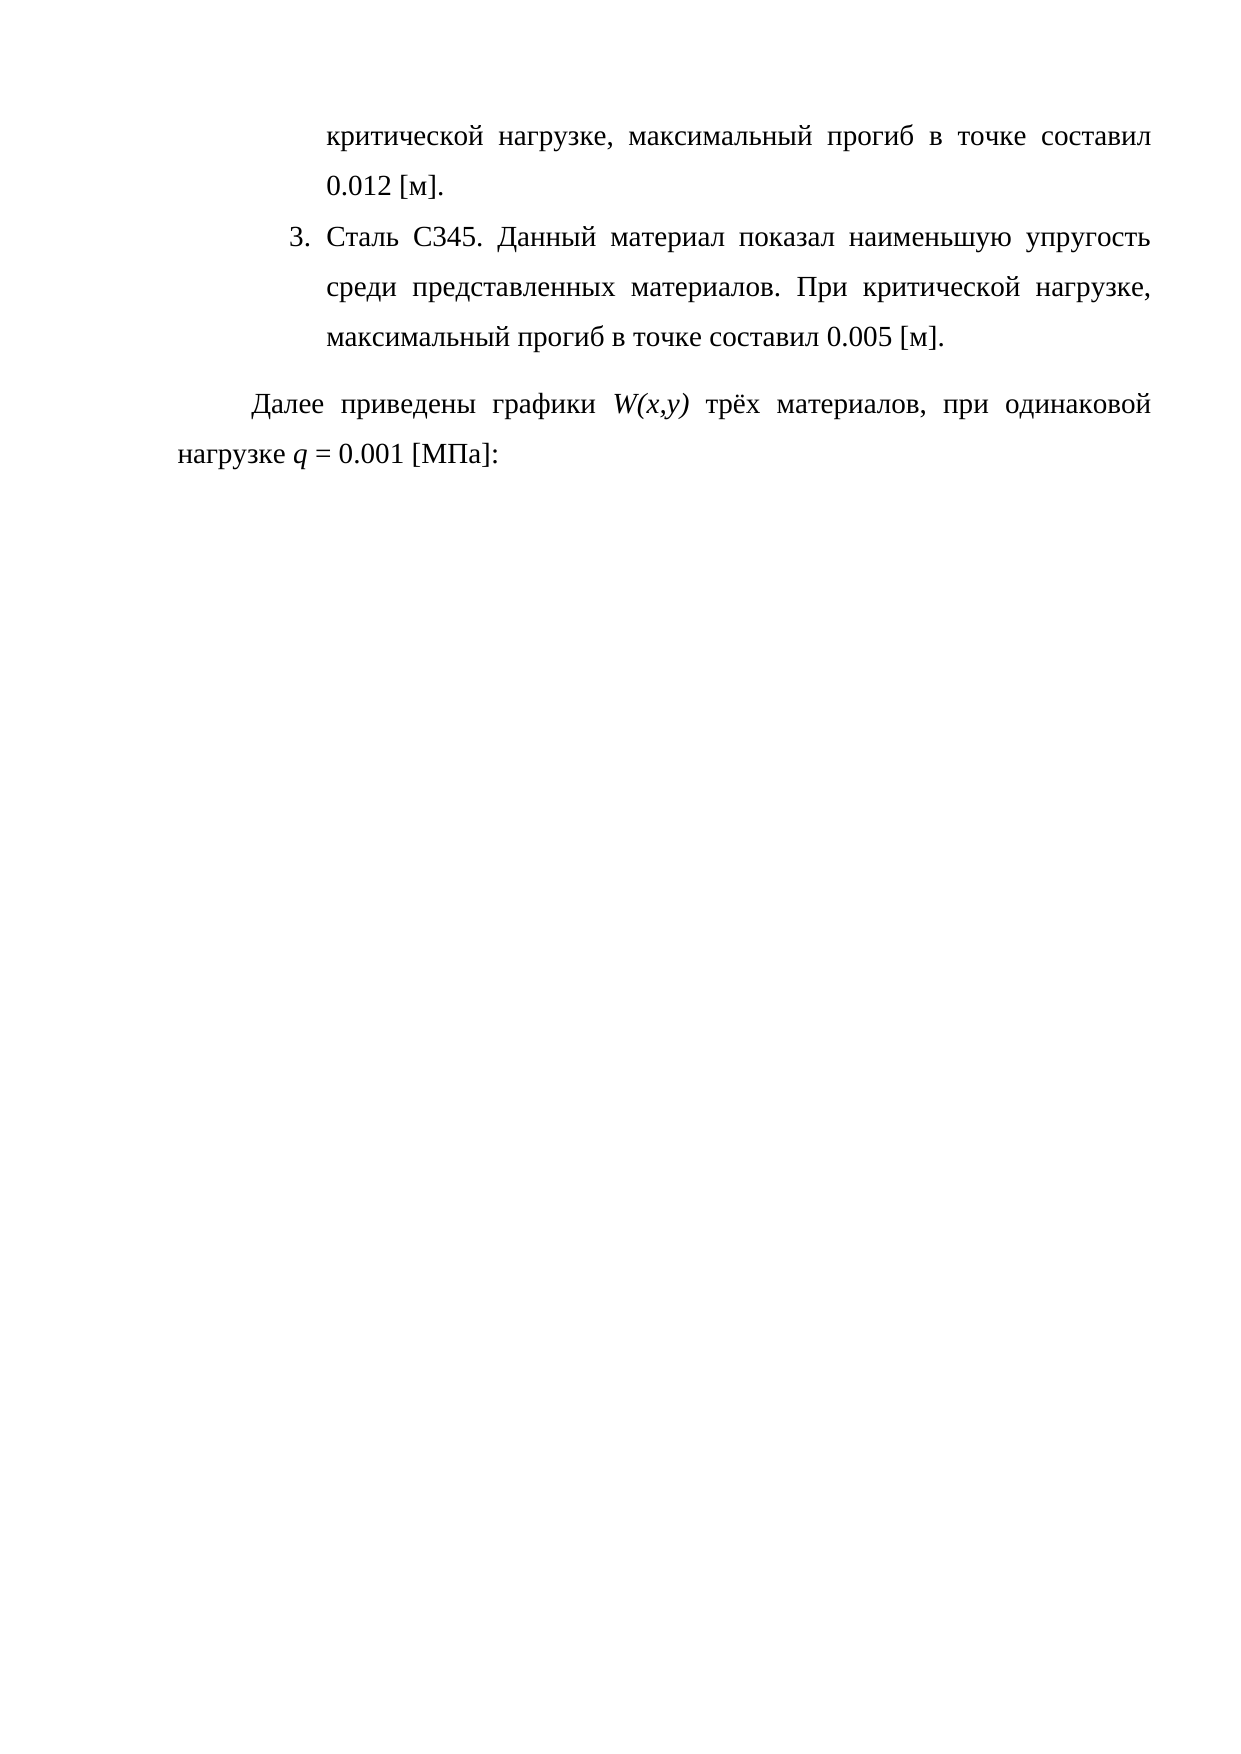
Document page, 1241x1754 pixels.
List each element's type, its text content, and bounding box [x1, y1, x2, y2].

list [289, 118, 1152, 202]
text Далее приведены графики W(x,y) трёх материалов, при одинаковой нагрузке q = 0.001 [МПа]: [177, 386, 1152, 470]
list Сталь С345. Данный материал показал наименьшую упругость среди представленных материалов. При критической нагрузке, максимальный прогиб в точке составил 0.005 [м]. [289, 219, 1152, 353]
